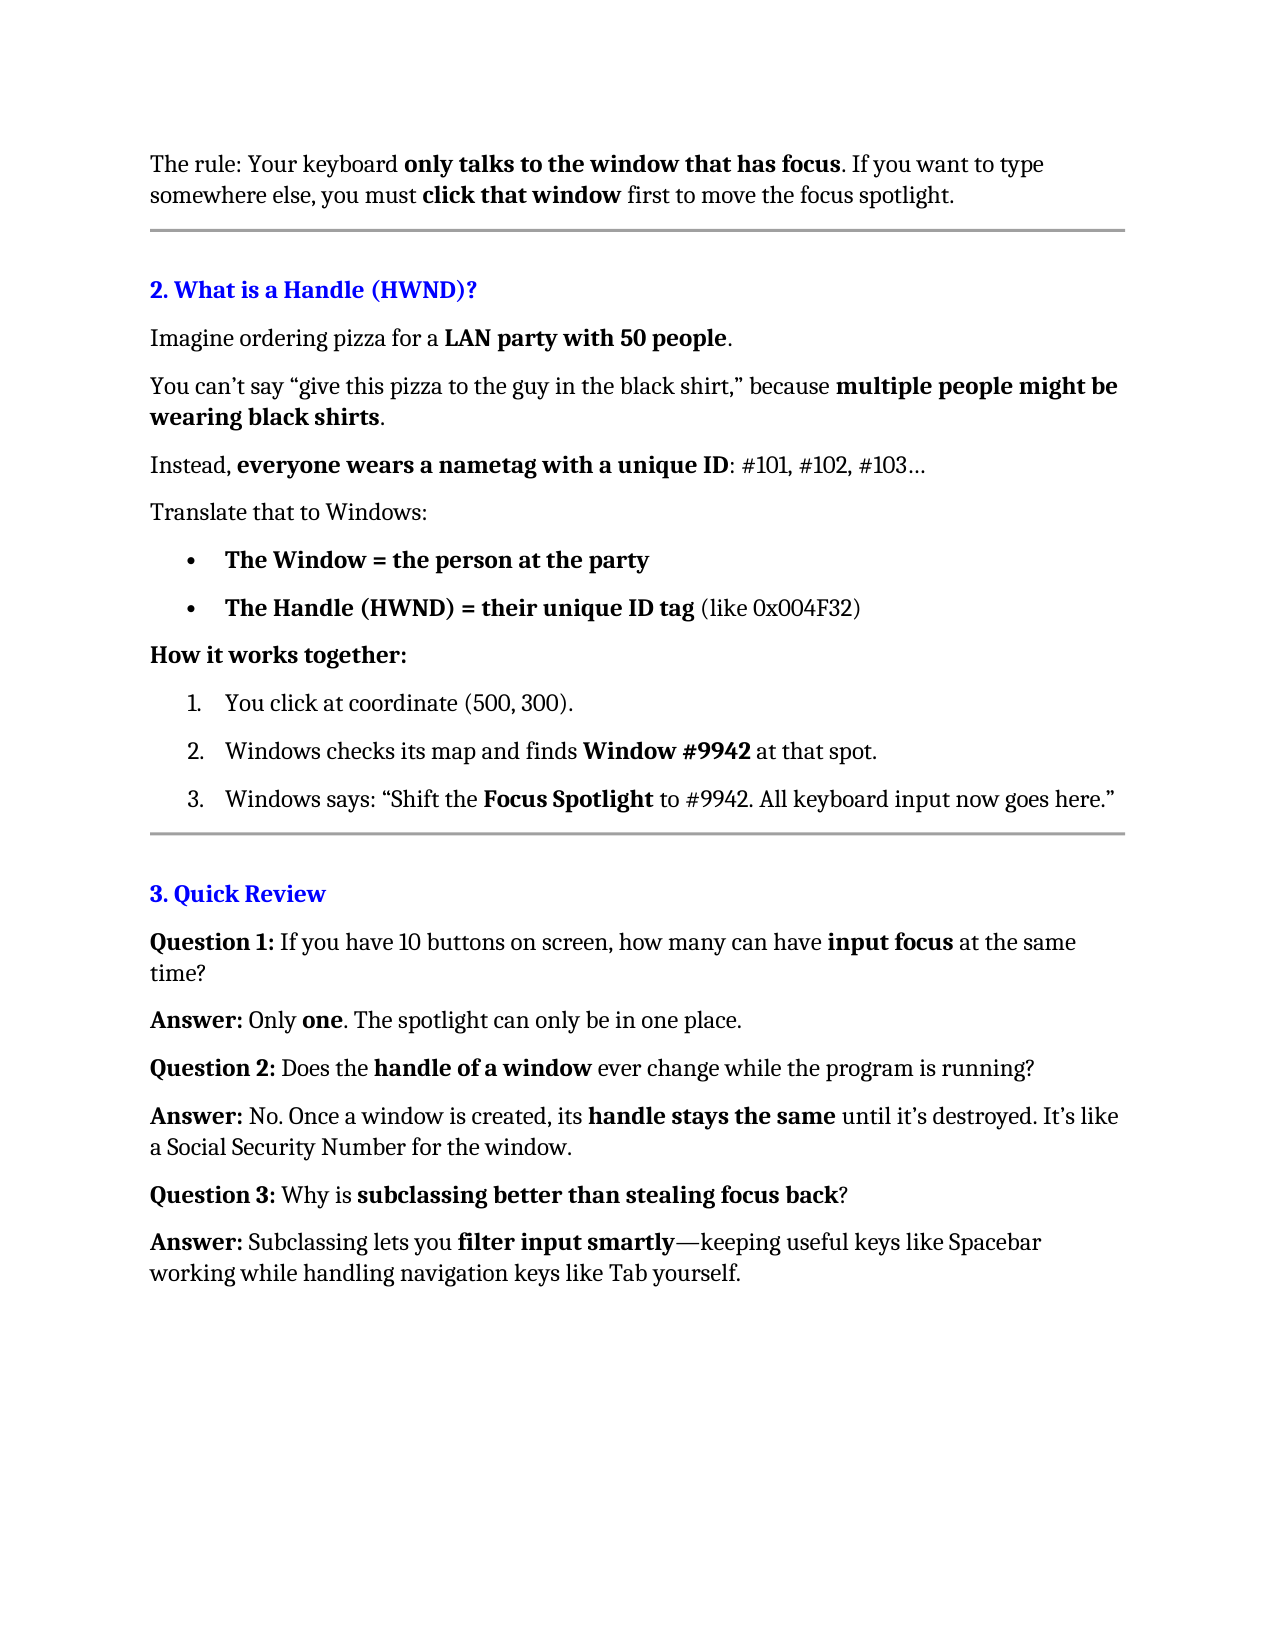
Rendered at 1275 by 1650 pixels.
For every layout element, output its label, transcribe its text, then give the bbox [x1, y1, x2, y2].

text Imagine ordering pizza for a LAN party with 50 people. [150, 324, 1125, 353]
text The rule: Your keyboard only talks to the window that has focus. If you want to type somewhere else, you must click that window first to move the focus spotlight. [150, 150, 1125, 210]
list The Window = the person at the party [187, 546, 1125, 575]
list Windows checks its map and finds Window #9942 at that spot. [187, 737, 1125, 766]
list Windows says: “Shift the Focus Spotlight to #9942. All keyboard input now goes here.” [187, 784, 1125, 813]
list You click at coordinate (500, 300). [187, 689, 1125, 718]
text Question 3: Why is subclassing better than stealing focus back? [150, 1181, 1125, 1209]
text 2. What is a Handle (HWND)? [150, 276, 1125, 305]
list The Handle (HWND) = their unique ID tag (like 0x004F32) [187, 594, 1125, 622]
text Question 1: If you have 10 buttons on screen, how many can have input focus at the same time? [150, 928, 1125, 987]
text Translate that to Windows: [150, 498, 1125, 527]
text You can’t say “give this pizza to the guy in the black shirt,” because multiple people might be wearing black shirts. [150, 372, 1125, 432]
text Answer: No. Once a window is created, its handle stays the same until it’s destroyed. It’s like a Social Security Number for the window. [150, 1102, 1125, 1162]
text How it works together: [150, 641, 1125, 670]
text 3. Quick Review [150, 880, 1125, 909]
text Answer: Subclassing lets you filter input smartly—keeping useful keys like Spacebar working while handling navigation keys like Tab yourself. [150, 1228, 1125, 1288]
text Question 2: Does the handle of a window ever change while the program is running? [150, 1054, 1125, 1083]
text Answer: Only one. The spotlight can only be in one place. [150, 1006, 1125, 1035]
text Instead, everyone wears a nametag with a unique ID: #101, #102, #103… [150, 451, 1125, 479]
